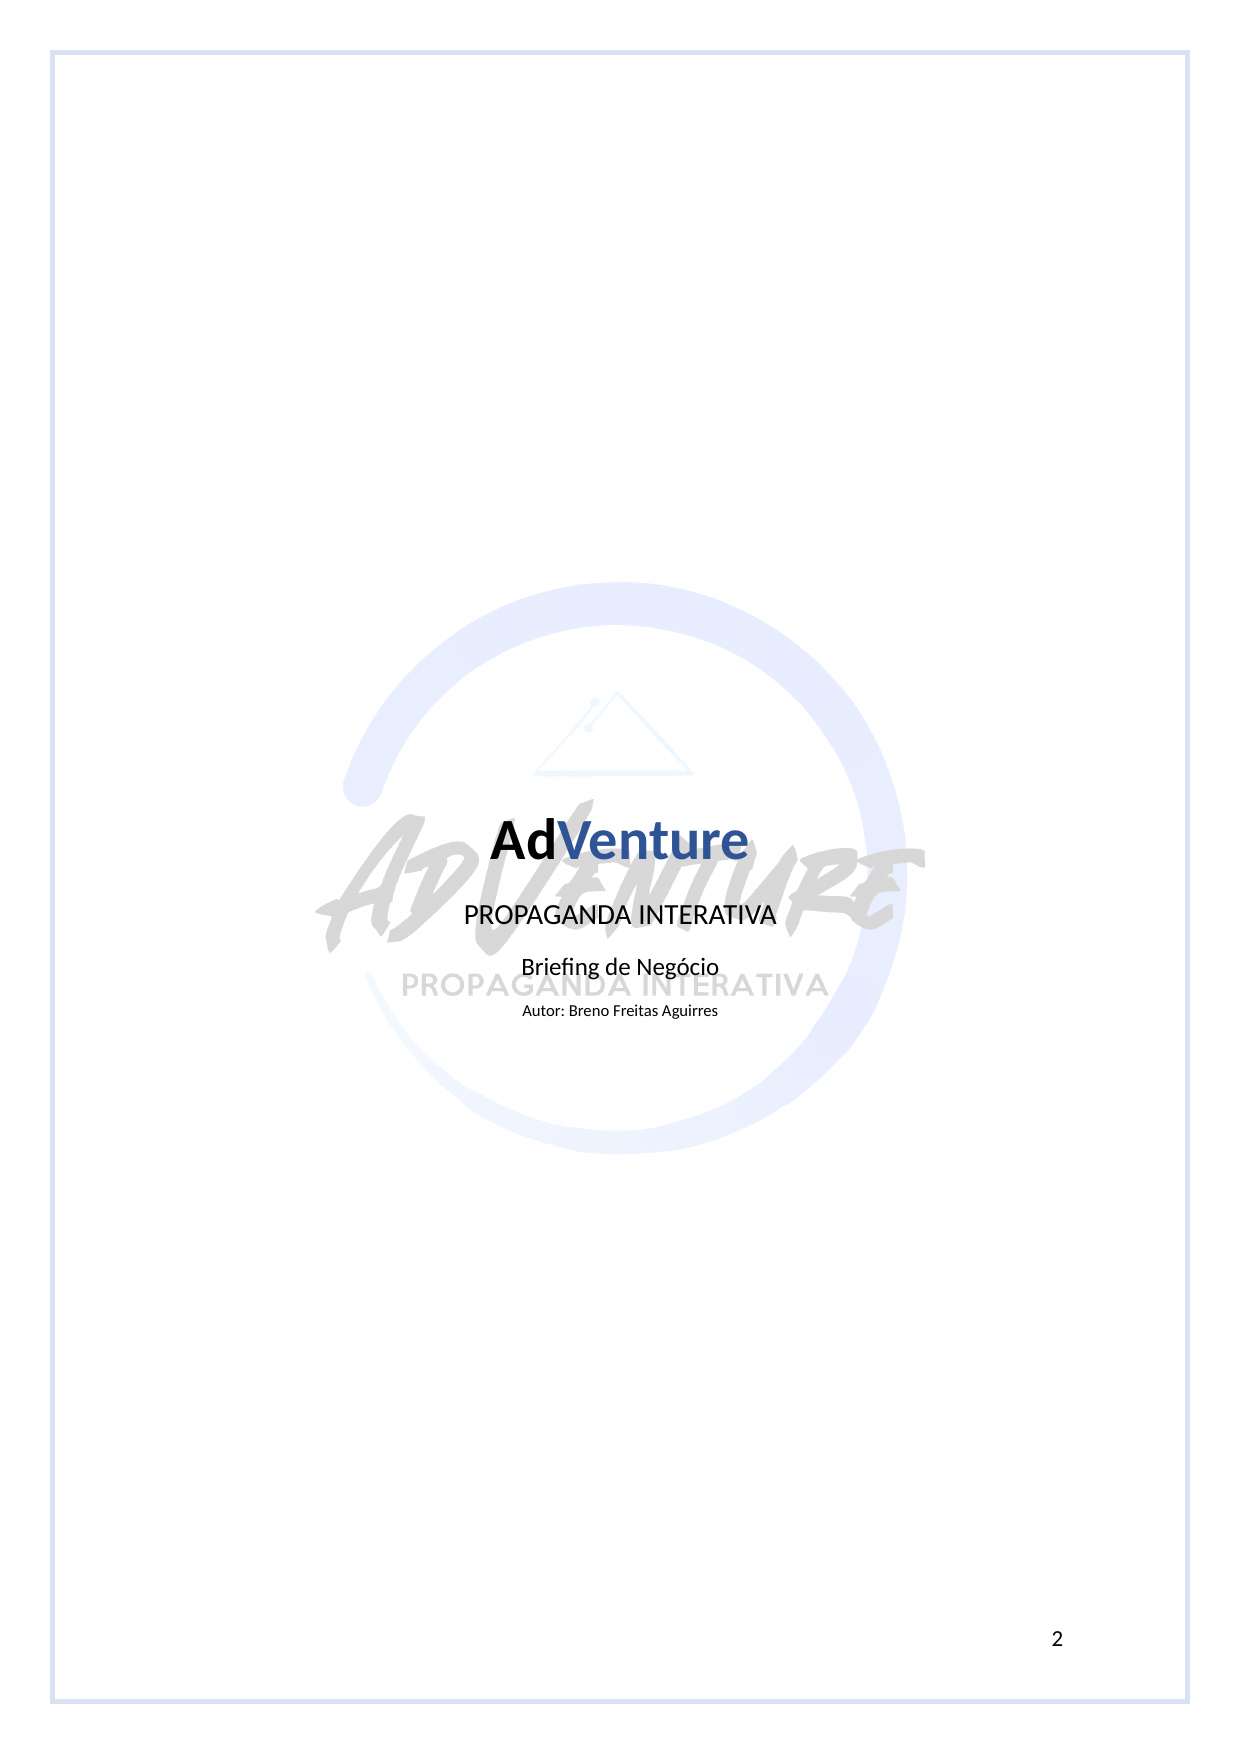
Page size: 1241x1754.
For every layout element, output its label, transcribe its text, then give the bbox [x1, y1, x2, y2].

text PROPAGANDA INTERATIVA [177, 896, 1063, 932]
text Autor: Breno Freitas Aguirres [177, 1001, 1063, 1021]
text AdVenture [177, 802, 1063, 874]
text Briefing de Negócio [177, 951, 1063, 982]
